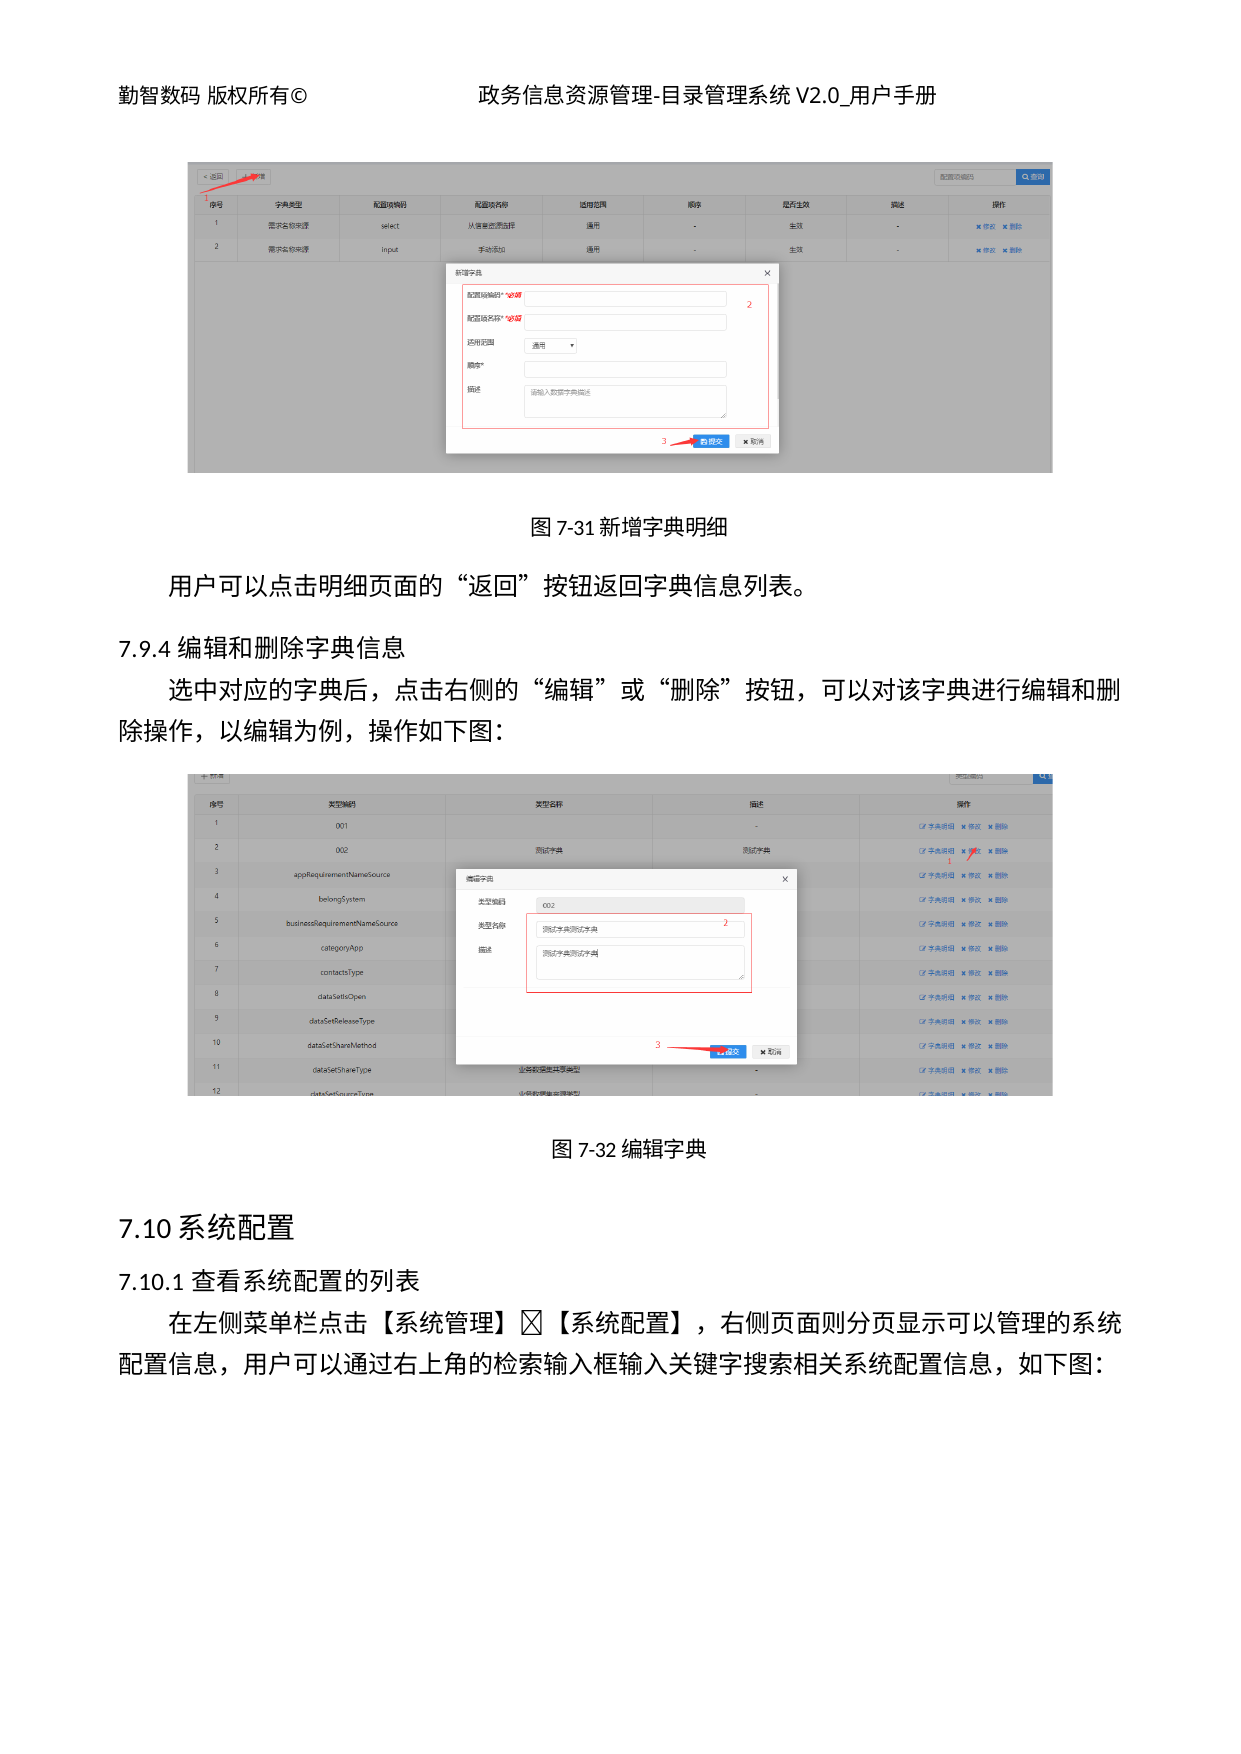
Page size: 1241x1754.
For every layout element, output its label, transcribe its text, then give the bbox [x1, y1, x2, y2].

picture [187, 774, 1053, 1096]
subtitle 7.10系统配置 [118, 1205, 1122, 1247]
list 图7-32编辑字典 [162, 1132, 1097, 1164]
text 选中对应的字典后，点击右侧的“编辑”或“删除”按钮，可以对该字典进行编辑和删除操作，以编辑为例，操作如下图： [118, 670, 1122, 748]
list 图7-31新增字典明细 [162, 510, 1097, 542]
text 在左侧菜单栏点击【系统管理】【系统配置】，右侧页面则分页显示可以管理的系统配置信息，用户可以通过右上角的检索输入框输入关键字搜索相关系统配置信息，如下图： [118, 1303, 1122, 1381]
subtitle 7.9.4 编辑和删除字典信息 [118, 628, 1122, 665]
subtitle 7.10.1 查看系统配置的列表 [118, 1262, 1122, 1298]
picture [187, 162, 1053, 473]
text 用户可以点击明细页面的“返回”按钮返回字典信息列表。 [118, 566, 1122, 602]
